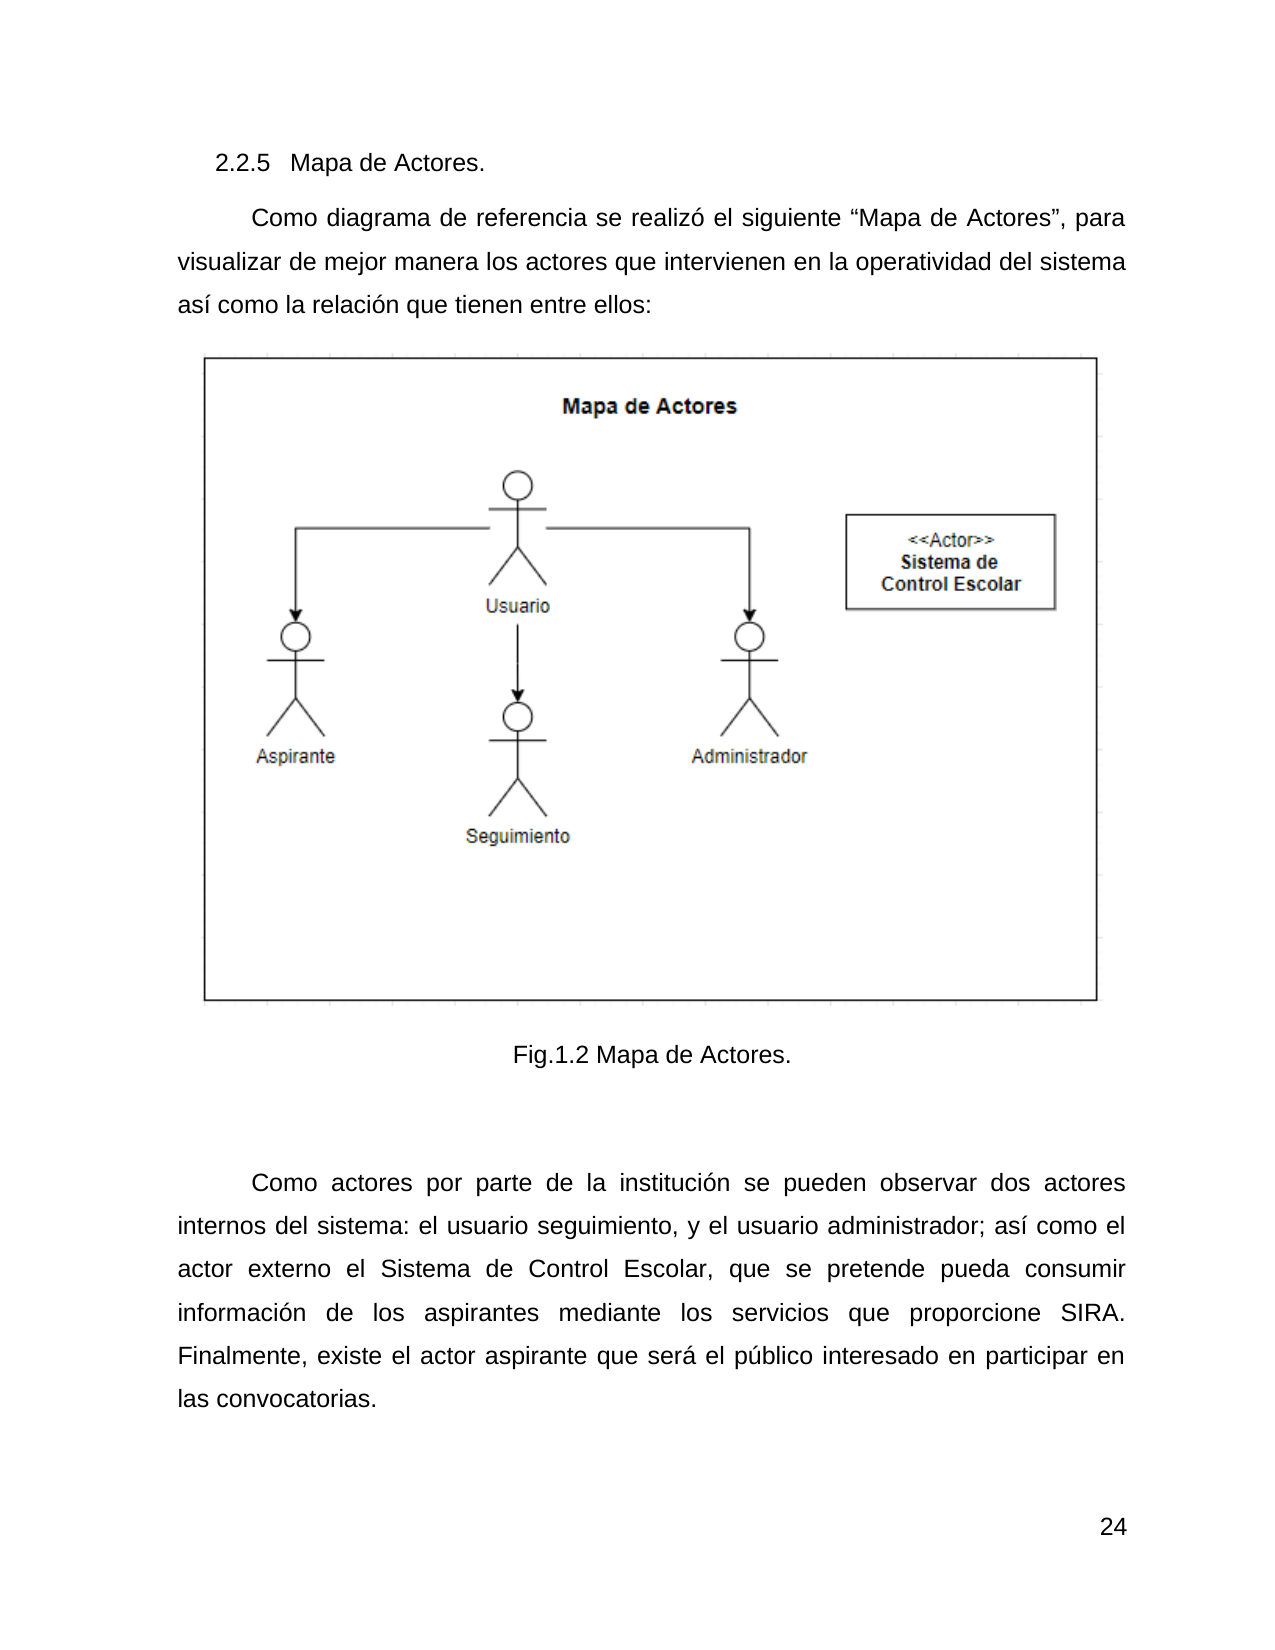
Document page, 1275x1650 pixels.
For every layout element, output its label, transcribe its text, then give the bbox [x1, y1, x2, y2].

subtitle Mapa de Actores. [215, 148, 1127, 176]
text Como actores por parte de la institución se pueden observar dos actores internos del sistema: el usuario seguimiento, y el usuario administrador; así como el actor externo el Sistema de Control Escolar, que se pretende pueda consumir información de los aspirantes mediante los servicios que proporcione SIRA. Finalmente, existe el actor aspirante que será el público interesado en participar en las convocatorias. [177, 1168, 1127, 1413]
text Como diagrama de referencia se realizó el siguiente “Mapa de Actores”, para visualizar de mejor manera los actores que intervienen en la operatividad del sistema así como la relación que tienen entre ellos: [177, 203, 1127, 318]
text Fig.1.2 Mapa de Actores. [177, 1040, 1127, 1069]
picture [201, 353, 1103, 1006]
